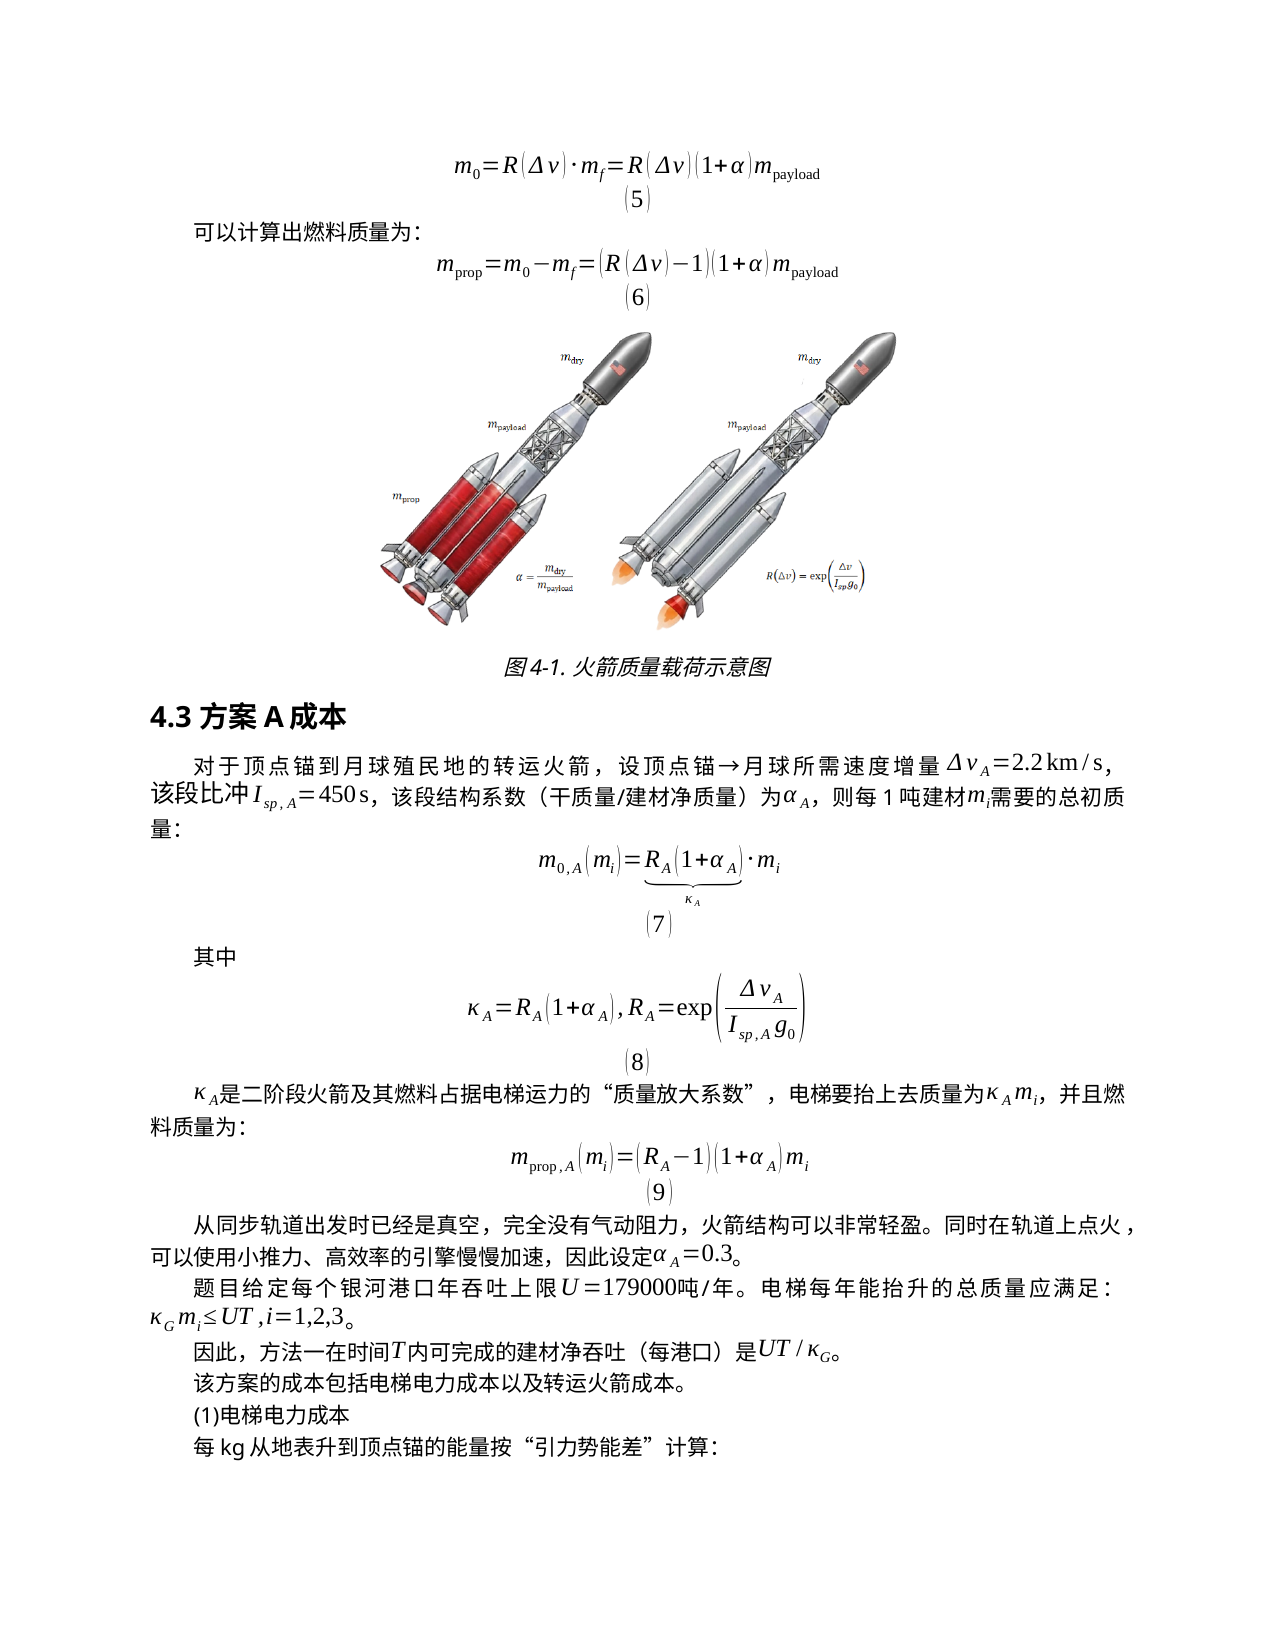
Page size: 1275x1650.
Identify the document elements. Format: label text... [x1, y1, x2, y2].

text 从同步轨道出发时已经是真空，完全没有气动阻力，火箭结构可以非常轻盈。同时在轨道上点火，可以使用小推力、高效率的引擎慢慢加速，因此设定。 [150, 1208, 1125, 1271]
text 其中 [150, 940, 1125, 972]
picture [356, 312, 919, 650]
text 因此，方法一在时间内可完成的建材净吞吐（每港口）是。 [150, 1335, 1125, 1366]
text 每kg从地表升到顶点锚的能量按“引力势能差”计算： [150, 1430, 1125, 1462]
text 是二阶段火箭及其燃料占据电梯运力的“质量放大系数”，电梯要抬上去质量为，并且燃料质量为： [150, 1077, 1125, 1141]
text 该方案的成本包括电梯电力成本以及转运火箭成本。 [150, 1366, 1125, 1398]
text 题目给定每个银河港口年吞吐上限吨/年。电梯每年能抬升的总质量应满足：。 [150, 1271, 1125, 1335]
text 图4-1. 火箭质量载荷示意图 [150, 649, 1125, 681]
text 对于顶点锚到月球殖民地的转运火箭，设顶点锚→月球所需速度增量，，该段结构系数（干质量/建材净质量）为，则每1吨建材需要的总初质量： [150, 749, 1125, 844]
text (1)电梯电力成本 [150, 1398, 1125, 1430]
text 可以计算出燃料质量为： [150, 215, 1125, 246]
text 4.3 方案A成本 [150, 694, 1125, 736]
